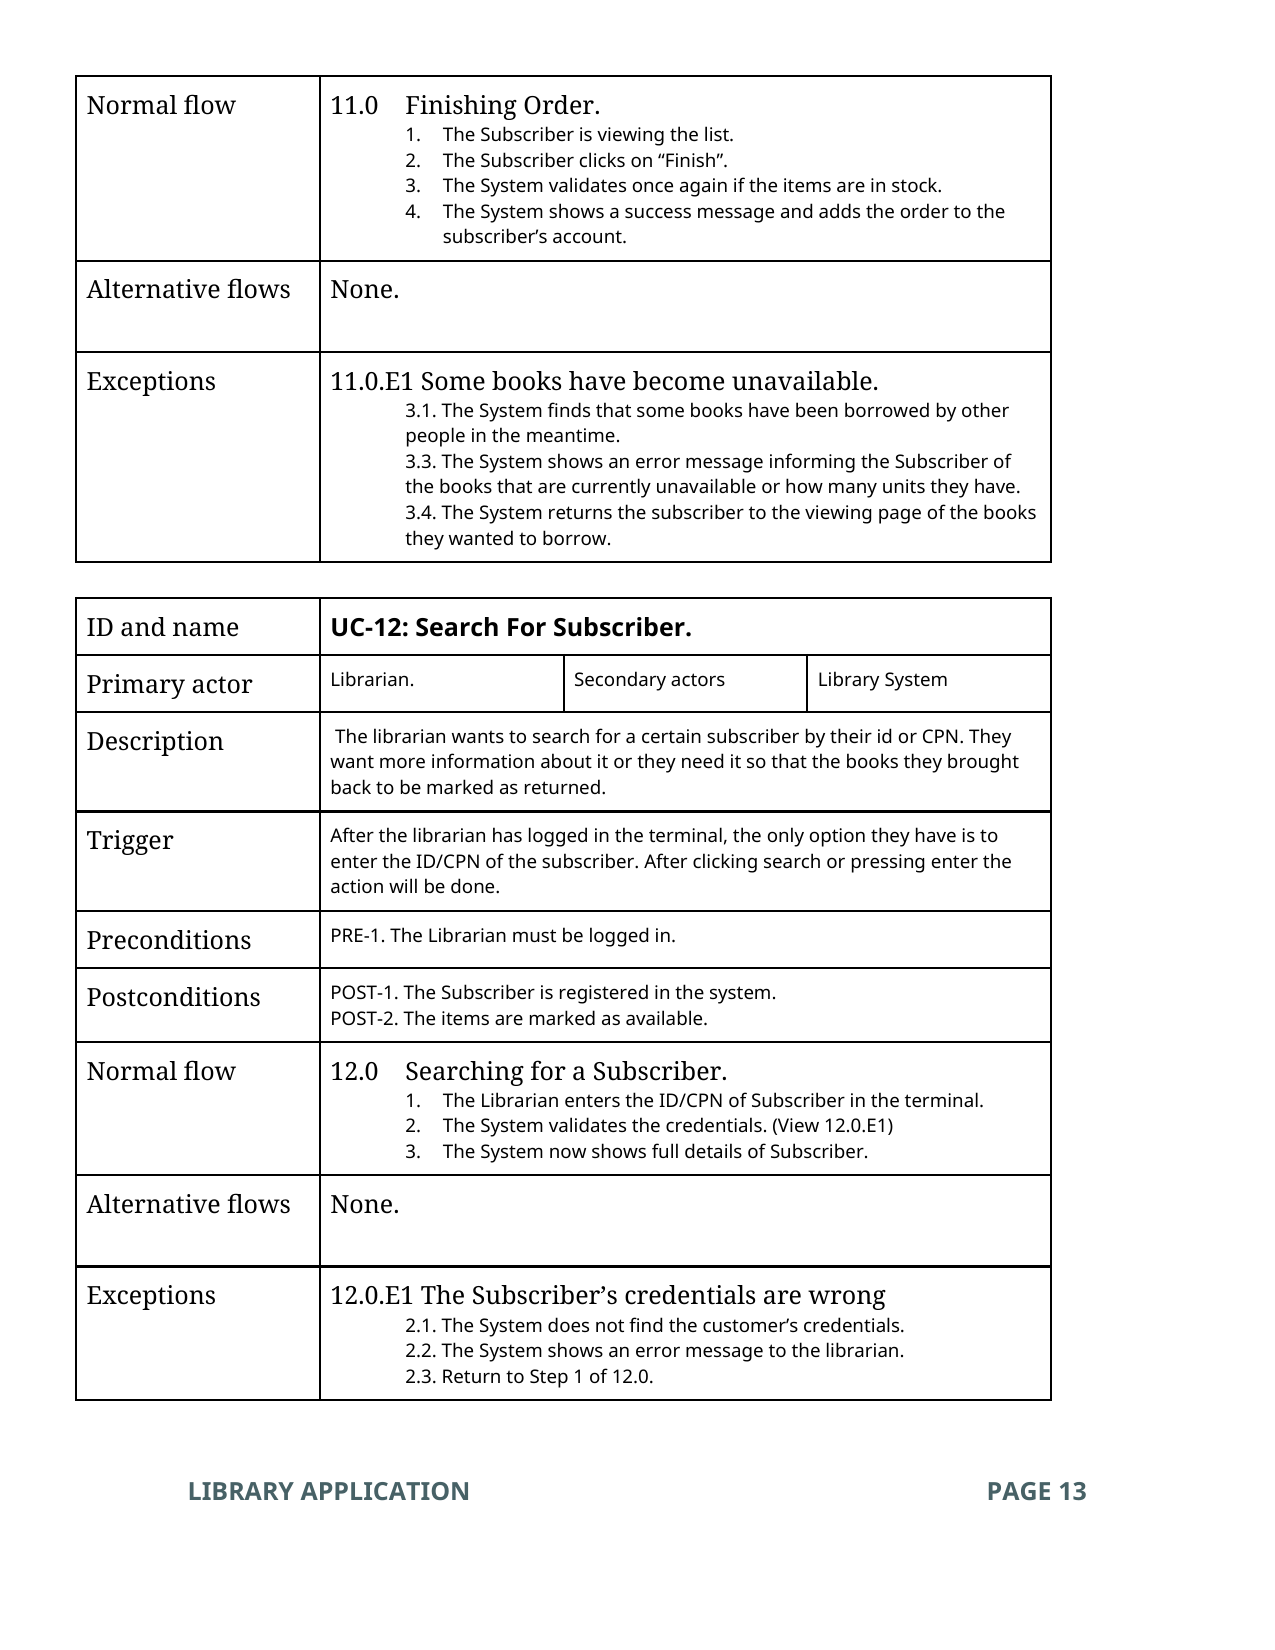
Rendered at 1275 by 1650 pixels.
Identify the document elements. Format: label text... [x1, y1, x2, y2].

table_cell 11.0.E1 Some books have become unavailable. 3.1. The System finds that some books have been borrowed by other people in the meantime. 3.3. The System shows an error message informing the Subscriber of the books that are currently unavailable or how many units they have. 3.4. The System returns the subscriber to the viewing page of the books they wanted to borrow. [321, 353, 1050, 561]
table_cell Librarian. [321, 656, 563, 711]
table_cell 12.0.E1 The Subscriber’s credentials are wrong 2.1. The System does not find the customer’s credentials. 2.2. The System shows an error message to the librarian. 2.3. Return to Step 1 of 12.0. [321, 1268, 1050, 1399]
table_cell PRE-1. The Librarian must be logged in. [321, 912, 1050, 967]
table_cell Searching for a Subscriber. The Librarian enters the ID/CPN of Subscriber in the terminal. The System validates the credentials. (View 12.0.E1) The System now shows full details of Subscriber. [321, 1043, 1050, 1174]
table_cell Secondary actors [565, 656, 806, 711]
table_cell Finishing Order. The Subscriber is viewing the list. The Subscriber clicks on “Finish”. The System validates once again if the items are in stock. The System shows a success message and adds the order to the subscriber’s account. [321, 77, 1050, 259]
table_cell Description [77, 713, 319, 810]
table_cell POST-1. The Subscriber is registered in the system. POST-2. The items are marked as available. [321, 969, 1050, 1041]
table_cell After the librarian has logged in the terminal, the only option they have is to enter the ID/CPN of the subscriber. After clicking search or pressing enter the action will be done. [321, 813, 1050, 910]
table_cell Alternative flows [77, 1176, 319, 1265]
table_cell Library System [808, 656, 1050, 711]
table_cell Postconditions [77, 969, 319, 1041]
table_header ID and name [77, 599, 319, 654]
table_cell Normal flow [77, 77, 319, 259]
table_cell Alternative flows [77, 262, 319, 351]
table_cell Exceptions [77, 1268, 319, 1399]
table_cell Trigger [77, 813, 319, 910]
table_header UC-12: Search For Subscriber. [321, 599, 1050, 654]
table_cell Exceptions [77, 353, 319, 561]
table_cell The librarian wants to search for a certain subscriber by their id or CPN. They want more information about it or they need it so that the books they brought back to be marked as returned. [321, 713, 1050, 810]
table_cell None. [321, 262, 1050, 351]
table_cell Primary actor [77, 656, 319, 711]
table_cell None. [321, 1176, 1050, 1265]
table_cell Preconditions [77, 912, 319, 967]
table_cell Normal flow [77, 1043, 319, 1174]
